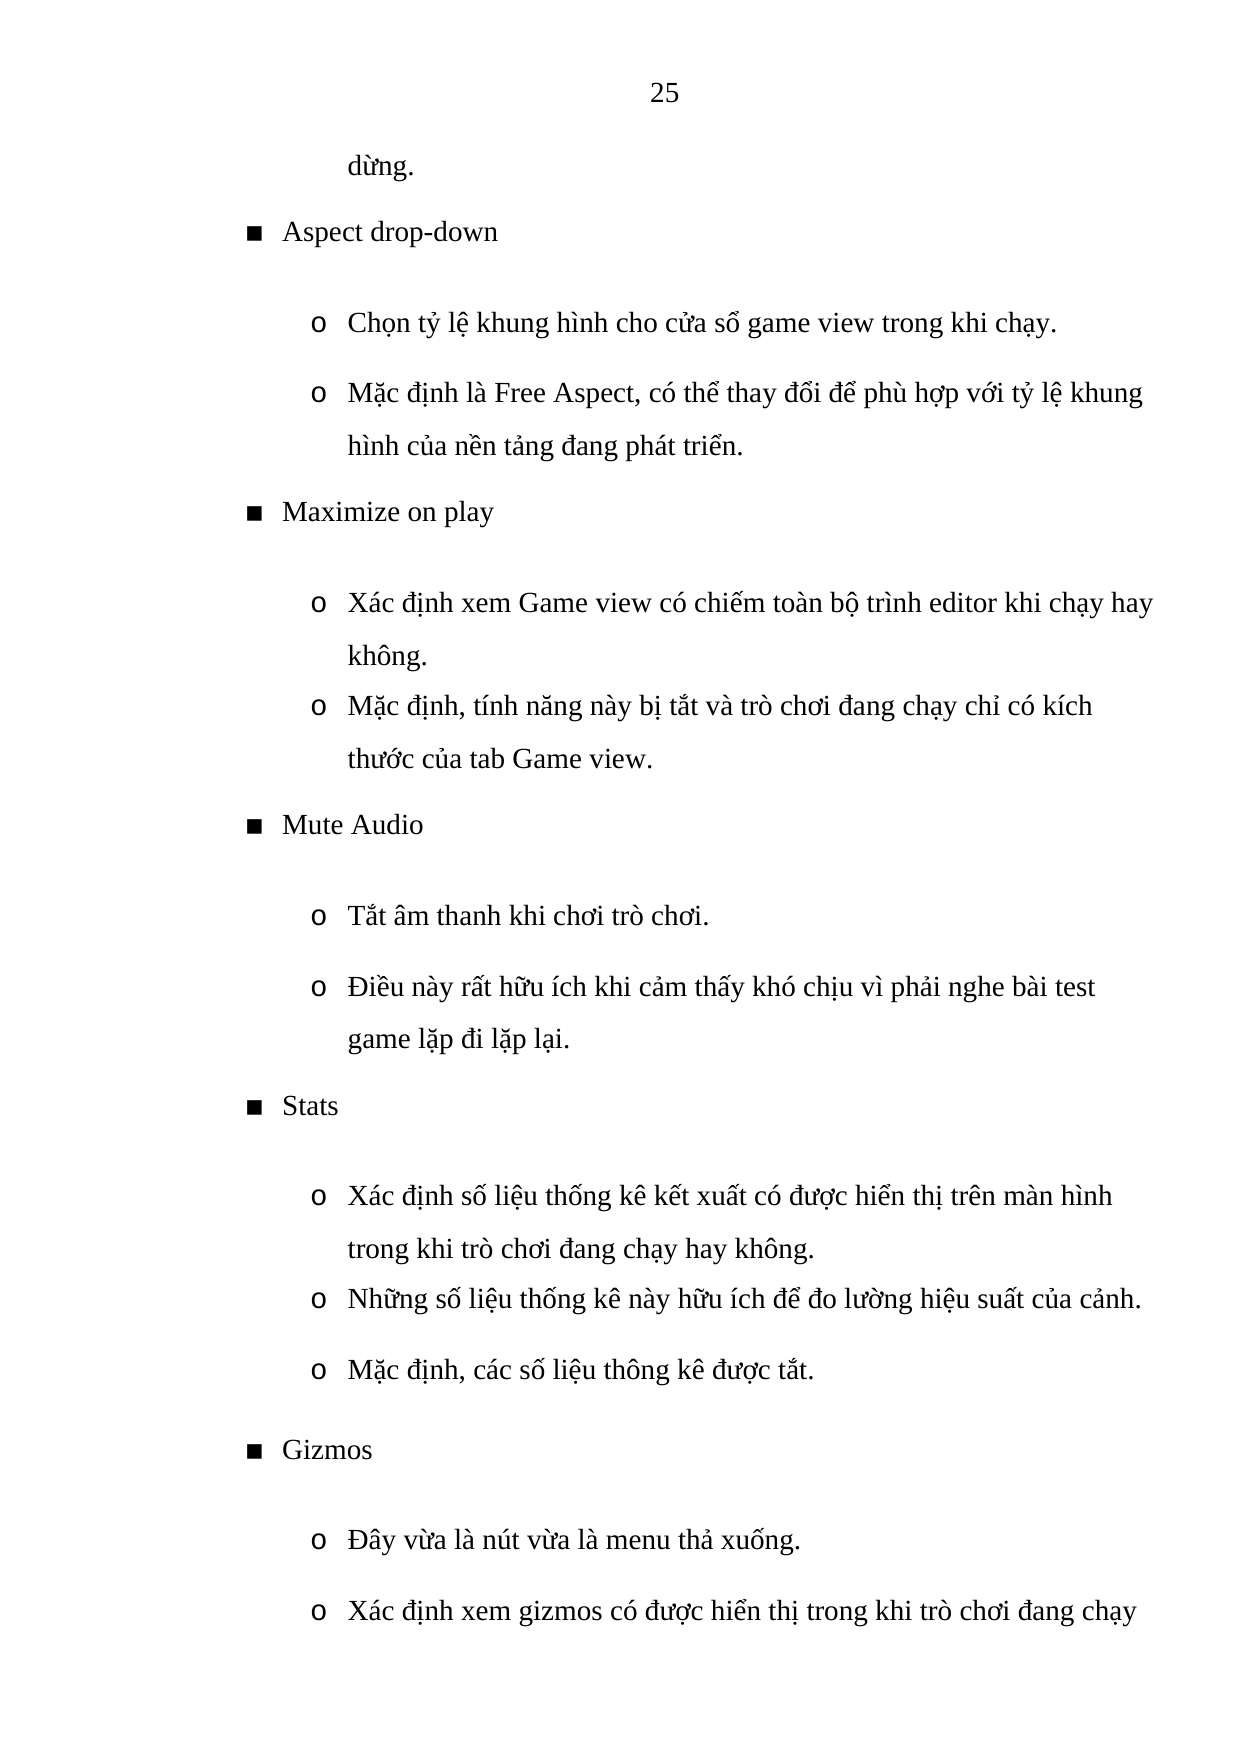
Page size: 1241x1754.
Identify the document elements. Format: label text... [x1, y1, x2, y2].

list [310, 148, 1162, 181]
list Xác định số liệu thống kê kết xuất có được hiển thị trên màn hình trong khi trò chơi đang chạy hay không. [310, 1178, 1162, 1265]
list Mặc định, các số liệu thông kê được tắt. [310, 1352, 1162, 1388]
list Chọn tỷ lệ khung hình cho cửa sổ game view trong khi chạy. [310, 305, 1162, 341]
list Aspect drop-down [244, 198, 1162, 258]
list Mặc định, tính năng này bị tắt và trò chơi đang chạy chỉ có kích thước của tab Game view. [310, 688, 1162, 775]
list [310, 1593, 1162, 1629]
list Điều này rất hữu ích khi cảm thấy khó chịu vì phải nghe bài test game lặp đi lặp lại. [310, 969, 1162, 1055]
list Mute Audio [244, 791, 1162, 851]
list Maximize on play [244, 478, 1162, 538]
list Gizmos [244, 1416, 1162, 1476]
list Xác định xem Game view có chiếm toàn bộ trình editor khi chạy hay không. [310, 585, 1162, 672]
list Những số liệu thống kê này hữu ích để đo lường hiệu suất của cảnh. [310, 1282, 1162, 1318]
list Stats [244, 1072, 1162, 1132]
list Tắt âm thanh khi chơi trò chơi. [310, 898, 1162, 934]
list Đây vừa là nút vừa là menu thả xuống. [310, 1522, 1162, 1558]
list Mặc định là Free Aspect, có thể thay đổi để phù hợp với tỷ lệ khung hình của nền tảng đang phát triển. [310, 375, 1162, 462]
